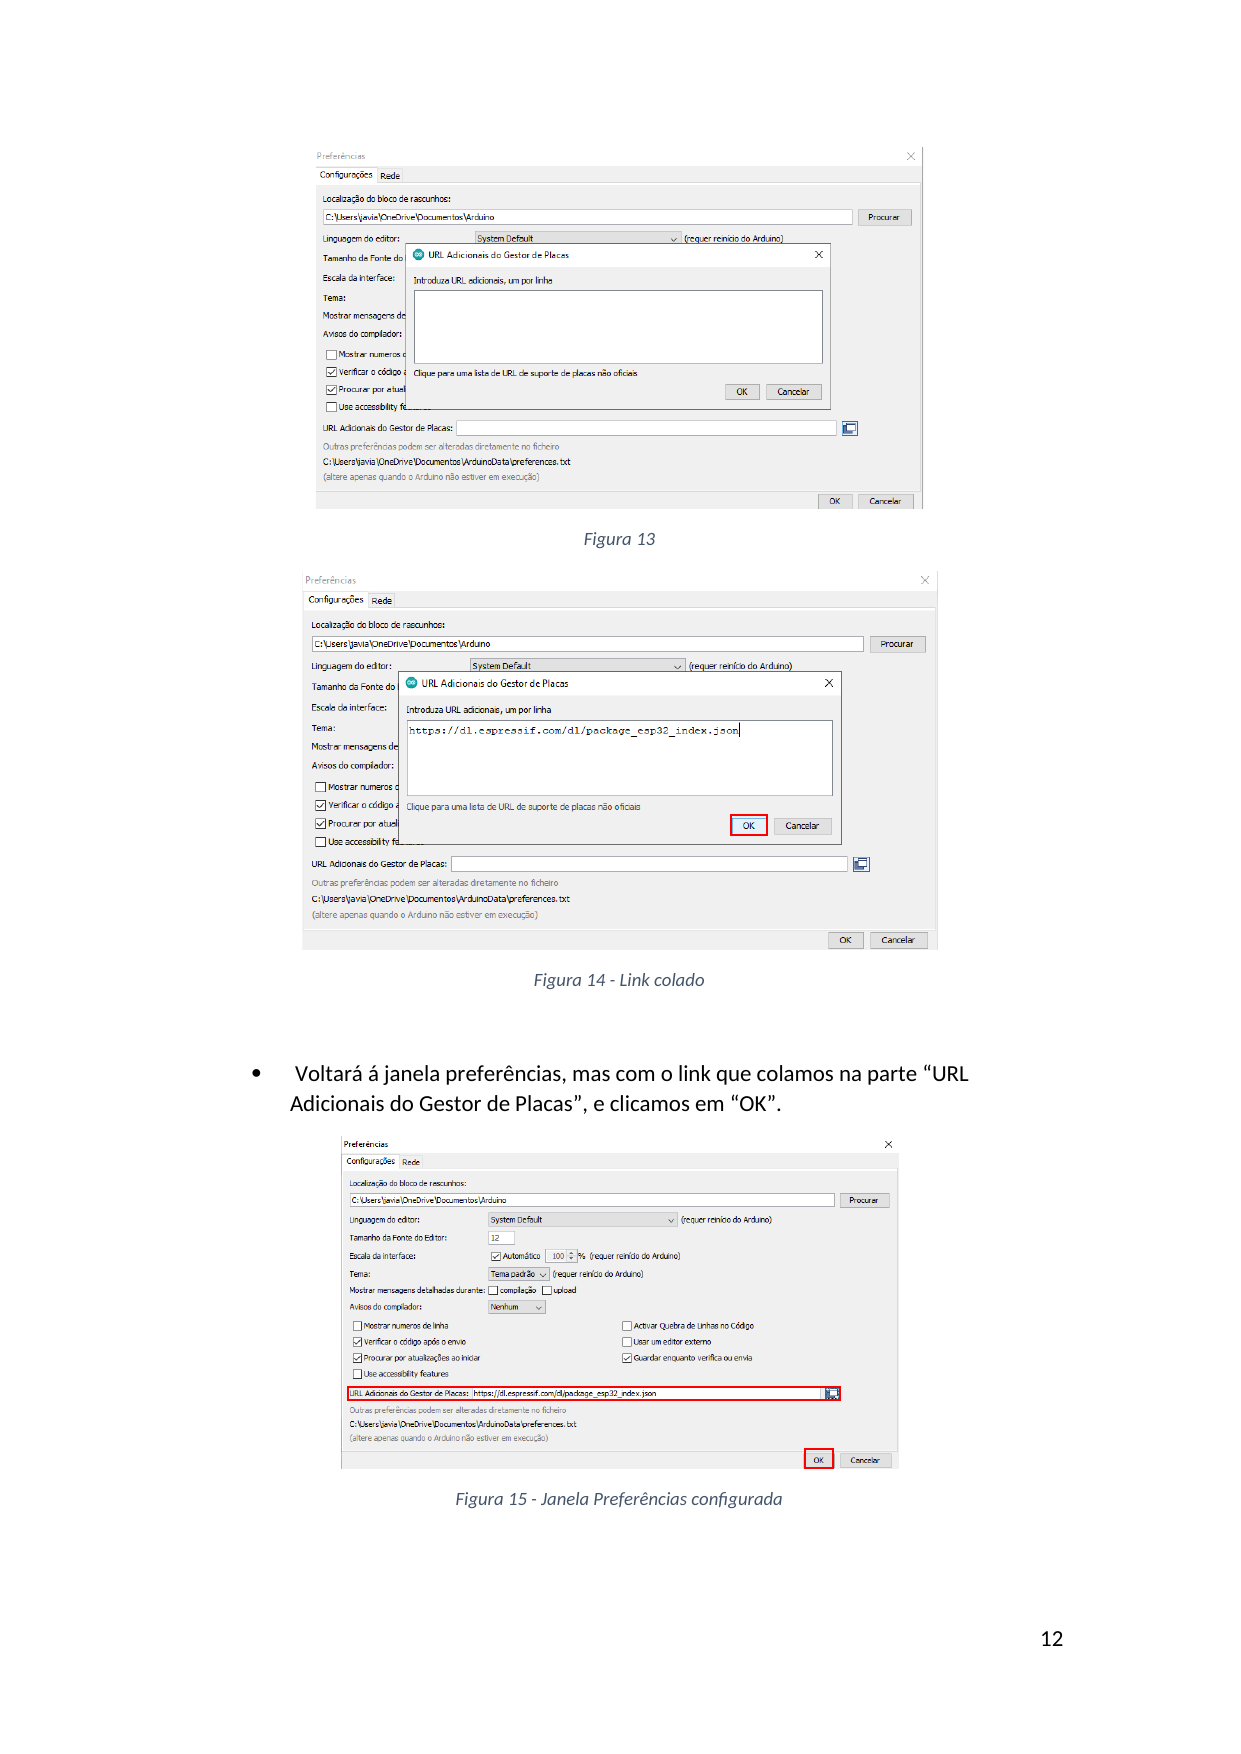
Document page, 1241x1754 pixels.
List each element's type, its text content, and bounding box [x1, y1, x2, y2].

picture [341, 1136, 899, 1469]
picture [302, 571, 938, 950]
picture [806, 1450, 832, 1467]
list Voltará á janela preferências, mas com o link que colamos na parte “URL Adicionais do Gestor de Placas”, e clicamos em “OK”. [252, 1059, 1063, 1117]
picture [315, 147, 925, 509]
